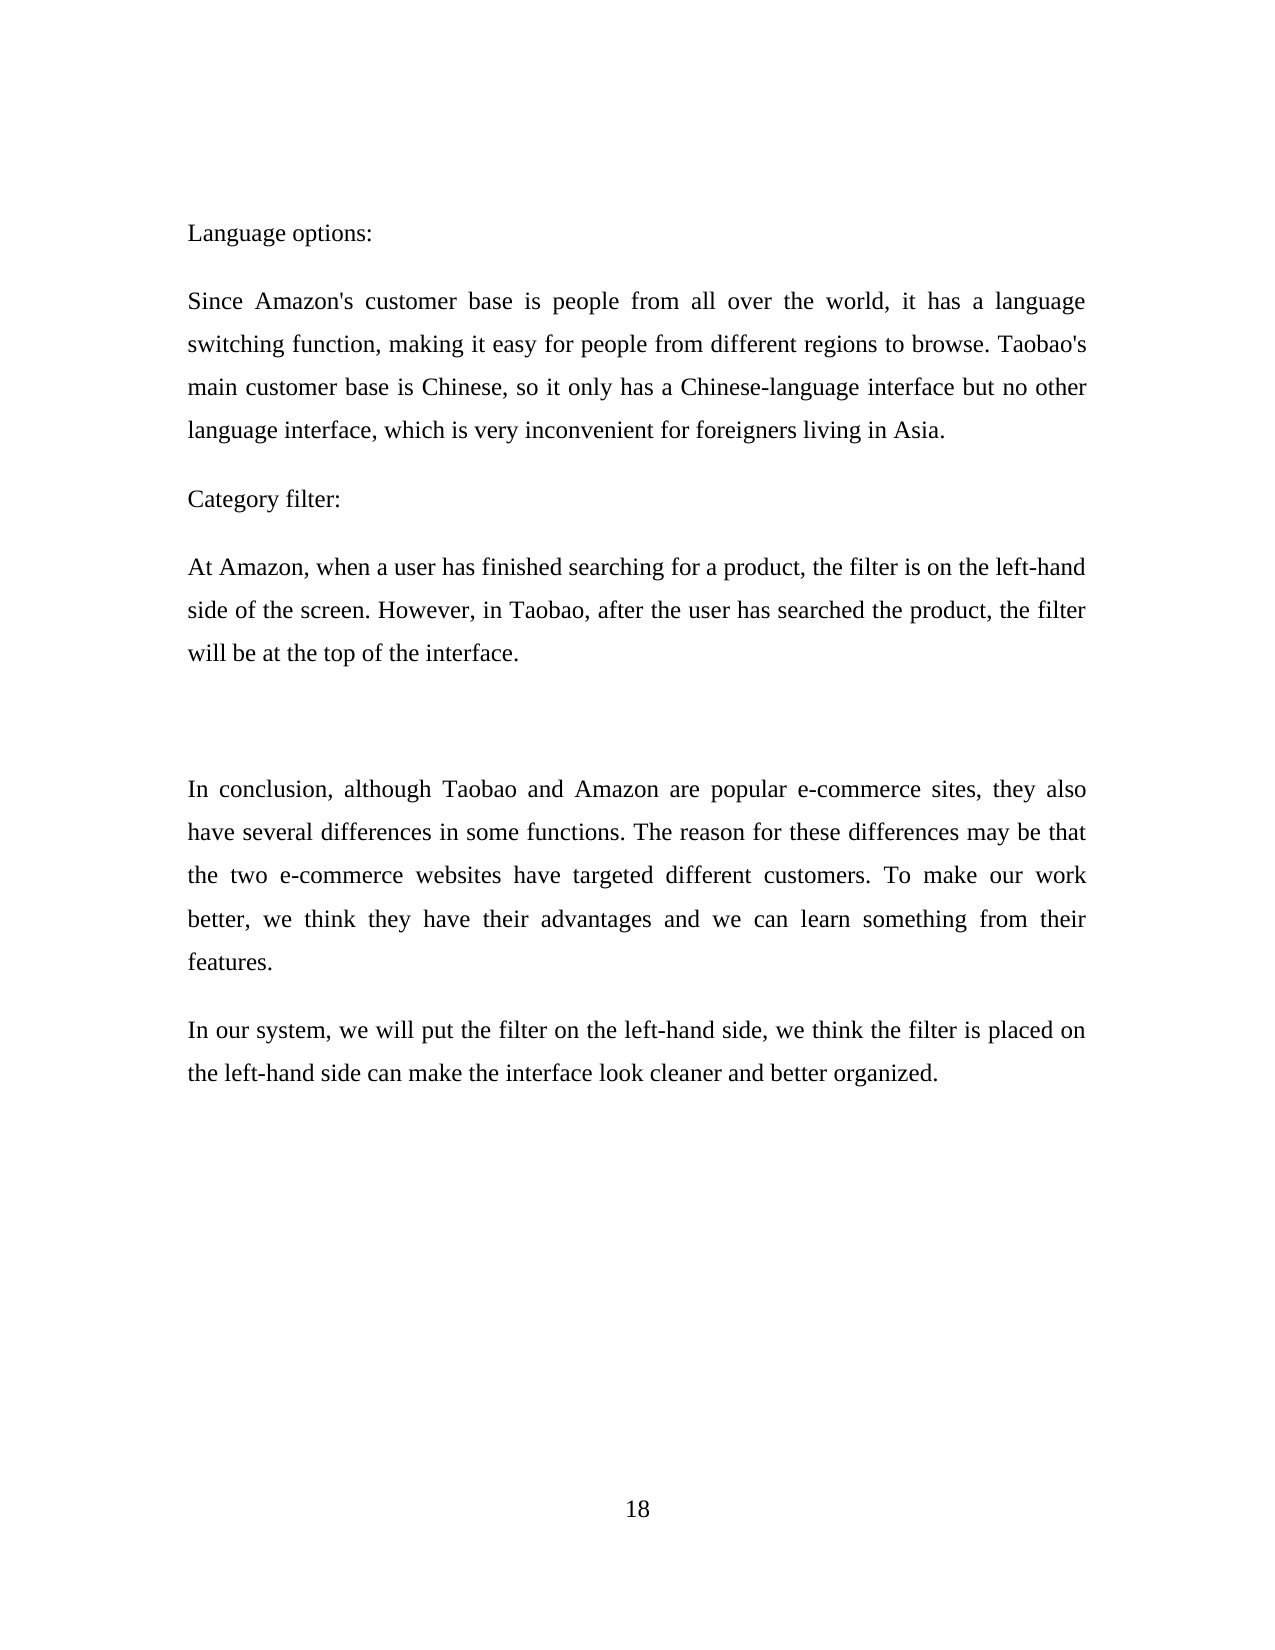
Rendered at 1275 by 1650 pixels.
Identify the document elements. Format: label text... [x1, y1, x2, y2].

text At Amazon, when a user has finished searching for a product, the filter is on the left-hand side of the screen. However, in Taobao, after the user has searched the product, the filter will be at the top of the interface. [187, 552, 1087, 667]
text Language options: [187, 218, 1087, 247]
text In conclusion, although Taobao and Amazon are popular e-commerce sites, they also have several differences in some functions. The reason for these differences may be that the two e-commerce websites have targeted different customers. To make our work better, we think they have their advantages and we can learn something from their features. [187, 774, 1087, 976]
text In our system, we will put the filter on the left-hand side, we think the filter is placed on the left-hand side can make the interface look cleaner and better organized. [187, 1015, 1087, 1087]
text Category filter: [187, 484, 1087, 512]
text Since Amazon's customer base is people from all over the world, it has a language switching function, making it easy for people from different regions to browse. Taobao's main customer base is Chinese, so it only has a Chinese-language interface but no other language interface, which is very inconvenient for foreigners living in Asia. [187, 286, 1087, 444]
